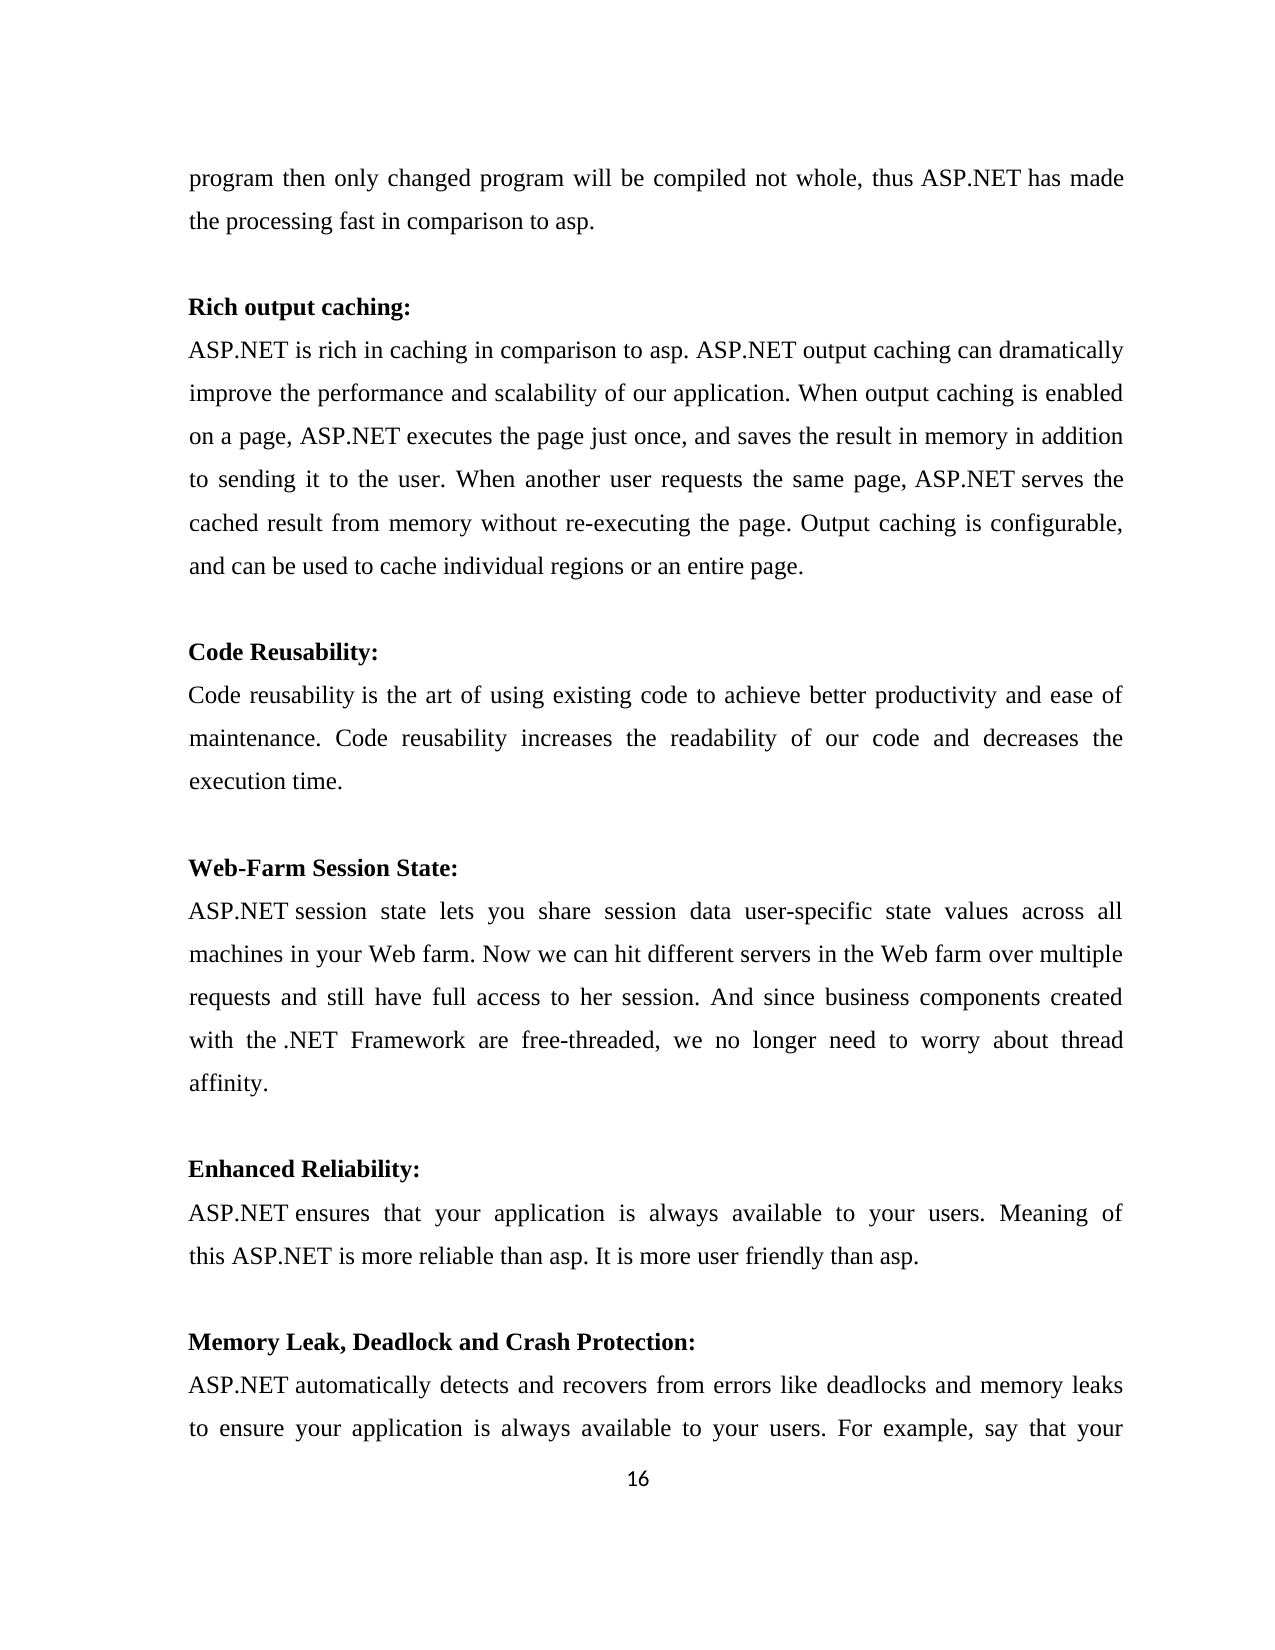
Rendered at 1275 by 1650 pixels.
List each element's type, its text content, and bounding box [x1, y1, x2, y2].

text Memory Leak, Deadlock and Crash Protection: [188, 1327, 1124, 1356]
text Code reusability is the art of using existing code to achieve better productivity and ease of maintenance. Code reusability increases the readability of our code and decreases the execution time. [188, 680, 1124, 795]
text Rich output caching: [188, 292, 1124, 321]
text Web-Farm Session State: [188, 853, 1124, 881]
text ASP.NET ensures that your application is always available to your users. Meaning of this ASP.NET is more reliable than asp. It is more user friendly than asp. [188, 1198, 1124, 1269]
text Code Reusability: [188, 637, 1124, 666]
text Enhanced Reliability: [188, 1154, 1124, 1183]
text ASP.NET session state lets you share session data user-specific state values across all machines in your Web farm. Now we can hit different servers in the Web farm over multiple requests and still have full access to her session. And since business components created with the .NET Framework are free-threaded, we no longer need to worry about thread affinity. [188, 896, 1124, 1097]
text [188, 1370, 1124, 1442]
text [188, 163, 1124, 234]
text ASP.NET is rich in caching in comparison to asp. ASP.NET output caching can dramatically improve the performance and scalability of our application. When output caching is enabled on a page, ASP.NET executes the page just once, and saves the result in memory in addition to sending it to the user. When another user requests the same page, ASP.NET serves the cached result from memory without re-executing the page. Output caching is configurable, and can be used to cache individual regions or an entire page. [188, 335, 1124, 579]
